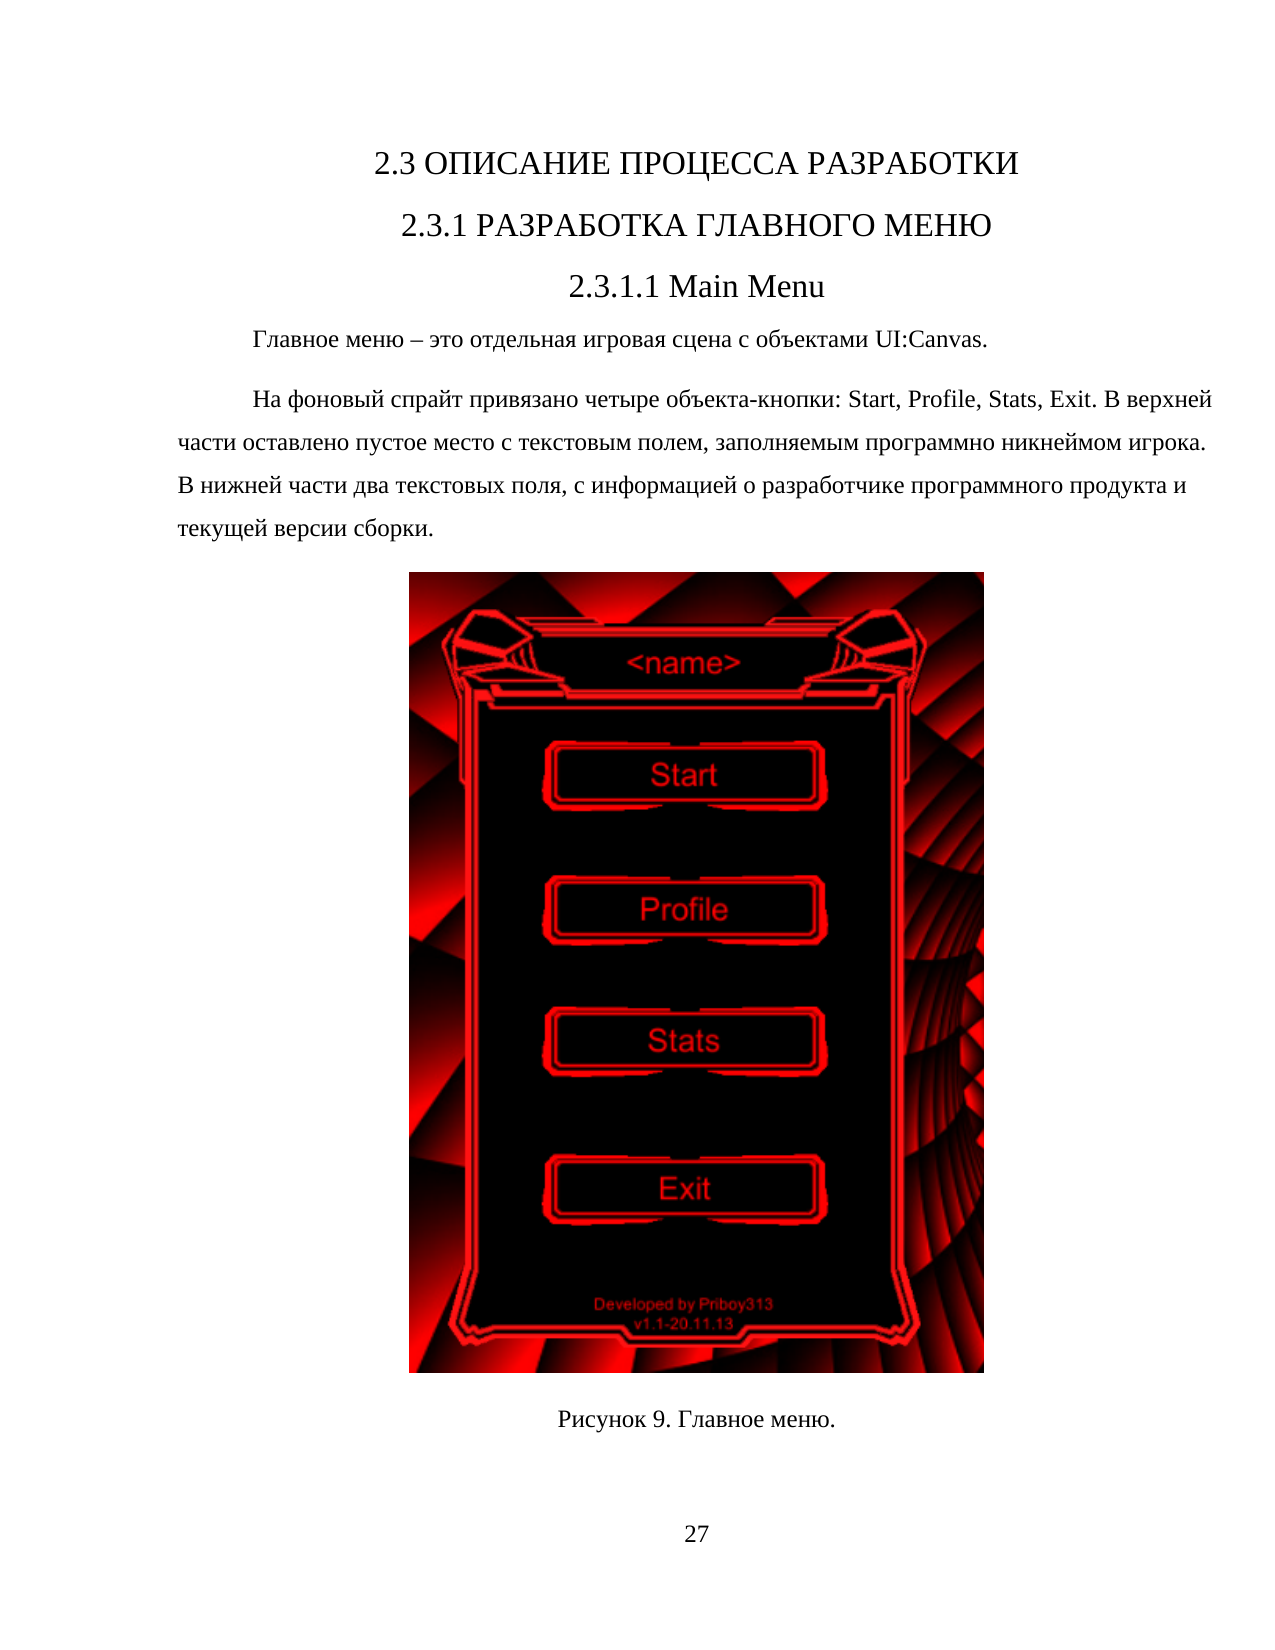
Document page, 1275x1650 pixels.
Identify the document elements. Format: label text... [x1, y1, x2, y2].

subtitle 2.3 ОПИСАНИЕ ПРОЦЕССА РАЗРАБОТКИ [177, 143, 1216, 181]
text Рисунок 9. Главное меню. [177, 1404, 1216, 1433]
subtitle 2.3.1.1 Main Menu [177, 266, 1216, 305]
text На фоновый спрайт привязано четыре объекта-кнопки: Start, Profile, Stats, Exit. В верхней части оставлено пустое место с текстовым полем, заполняемым программно никнеймом игрока. В нижней части два текстовых поля, с информацией о разработчике программного продукта и текущей версии сборки. [177, 384, 1216, 542]
picture [409, 572, 984, 1373]
text Главное меню – это отдельная игровая сцена с объектами UI:Canvas. [177, 324, 1216, 353]
subtitle 2.3.1 РАЗРАБОТКА ГЛАВНОГО МЕНЮ [177, 205, 1216, 243]
